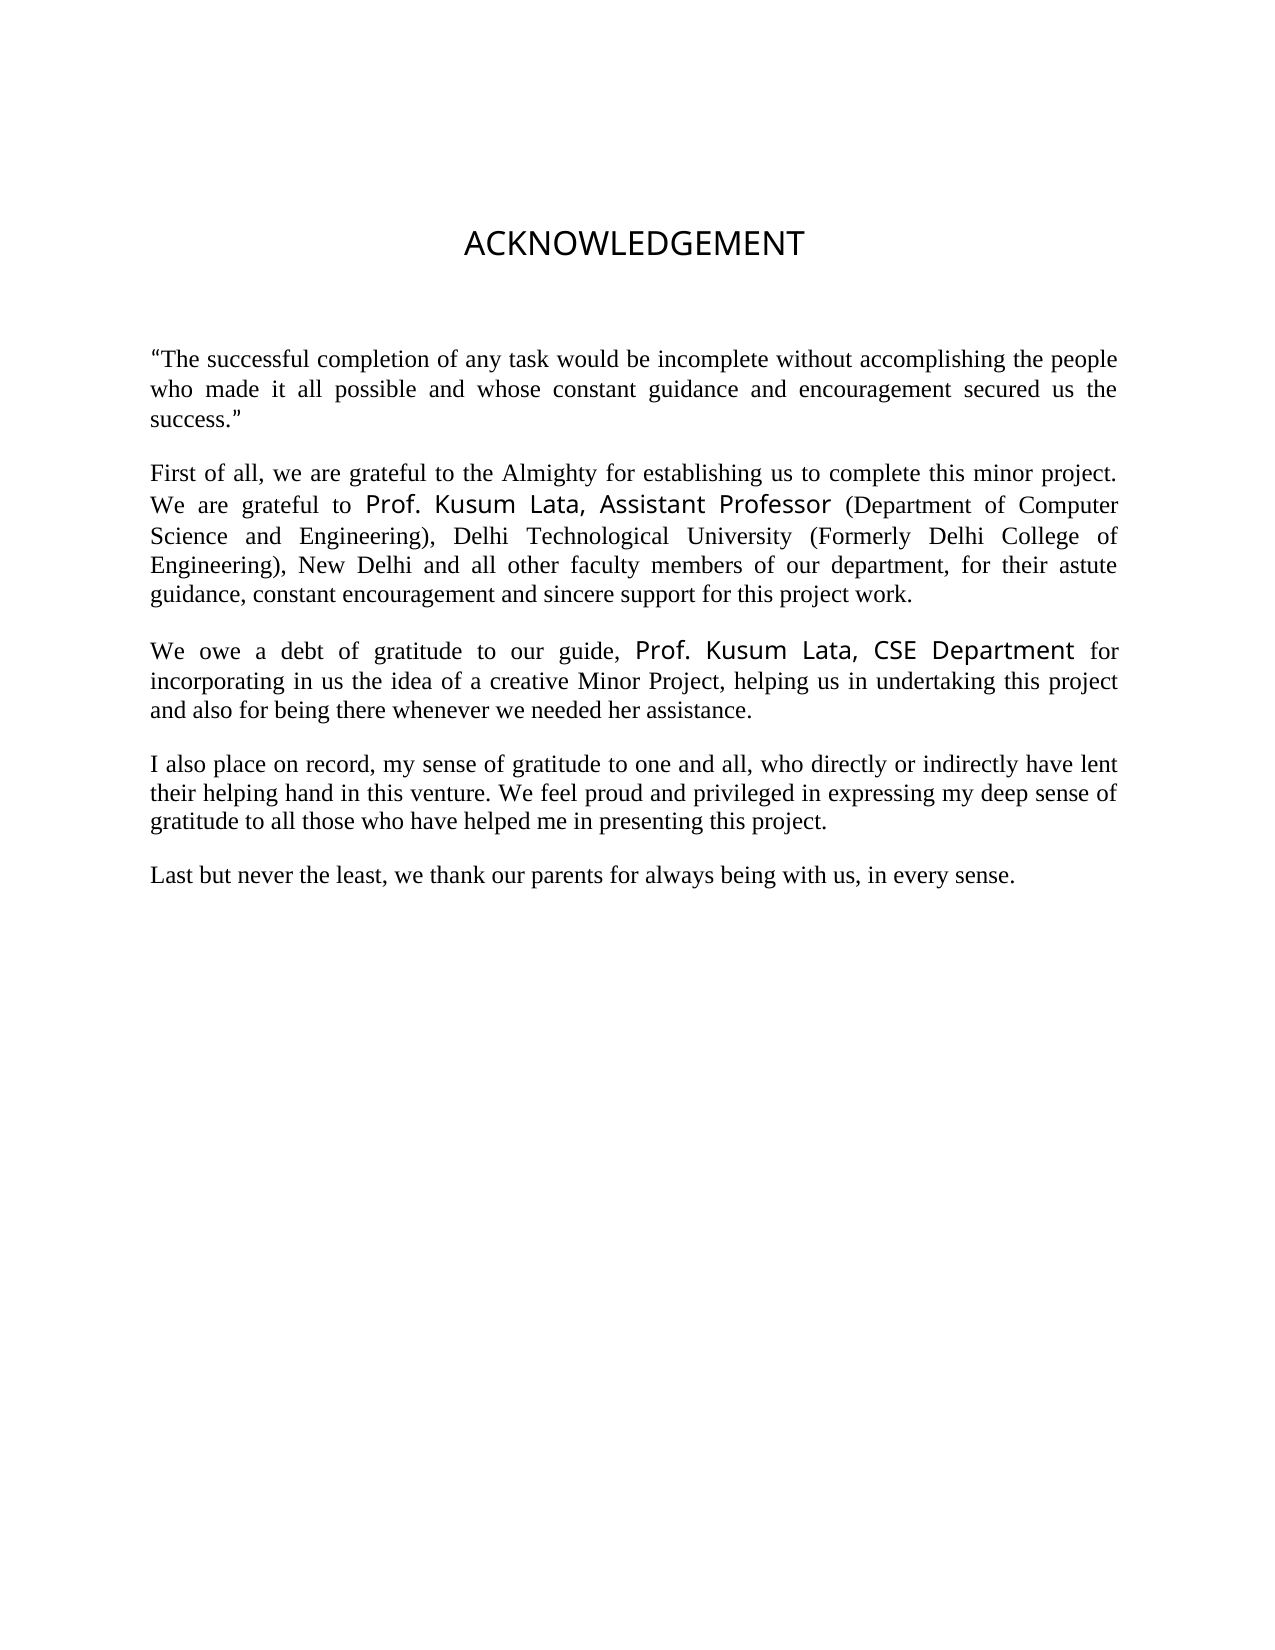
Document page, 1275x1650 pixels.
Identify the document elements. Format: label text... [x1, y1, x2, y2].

text Last but never the least, we thank our parents for always being with us, in every sense. [150, 860, 1119, 889]
text “The successful completion of any task would be incomplete without accomplishing the people who made it all possible and whose constant guidance and encouragement secured us the success.” [150, 343, 1119, 433]
text I also place on record, my sense of gratitude to one and all, who directly or indirectly have lent their helping hand in this venture. We feel proud and privileged in expressing my deep sense of gratitude to all those who have helped me in presenting this project. [150, 749, 1119, 835]
text First of all, we are grateful to the Almighty for establishing us to complete this minor project. We are grateful to Prof. Kusum Lata, Assistant Professor (Department of Computer Science and Engineering), Delhi Technological University (Formerly Delhi College of Engineering), New Delhi and all other faculty members of our department, for their astute guidance, constant encouragement and sincere support for this project work. [150, 458, 1119, 607]
text We owe a debt of gratitude to our guide, Prof. Kusum Lata, CSE Department for incorporating in us the idea of a creative Minor Project, helping us in undertaking this project and also for being there whenever we needed her assistance. [150, 632, 1119, 724]
text ACKNOWLEDGEMENT [150, 219, 1119, 265]
